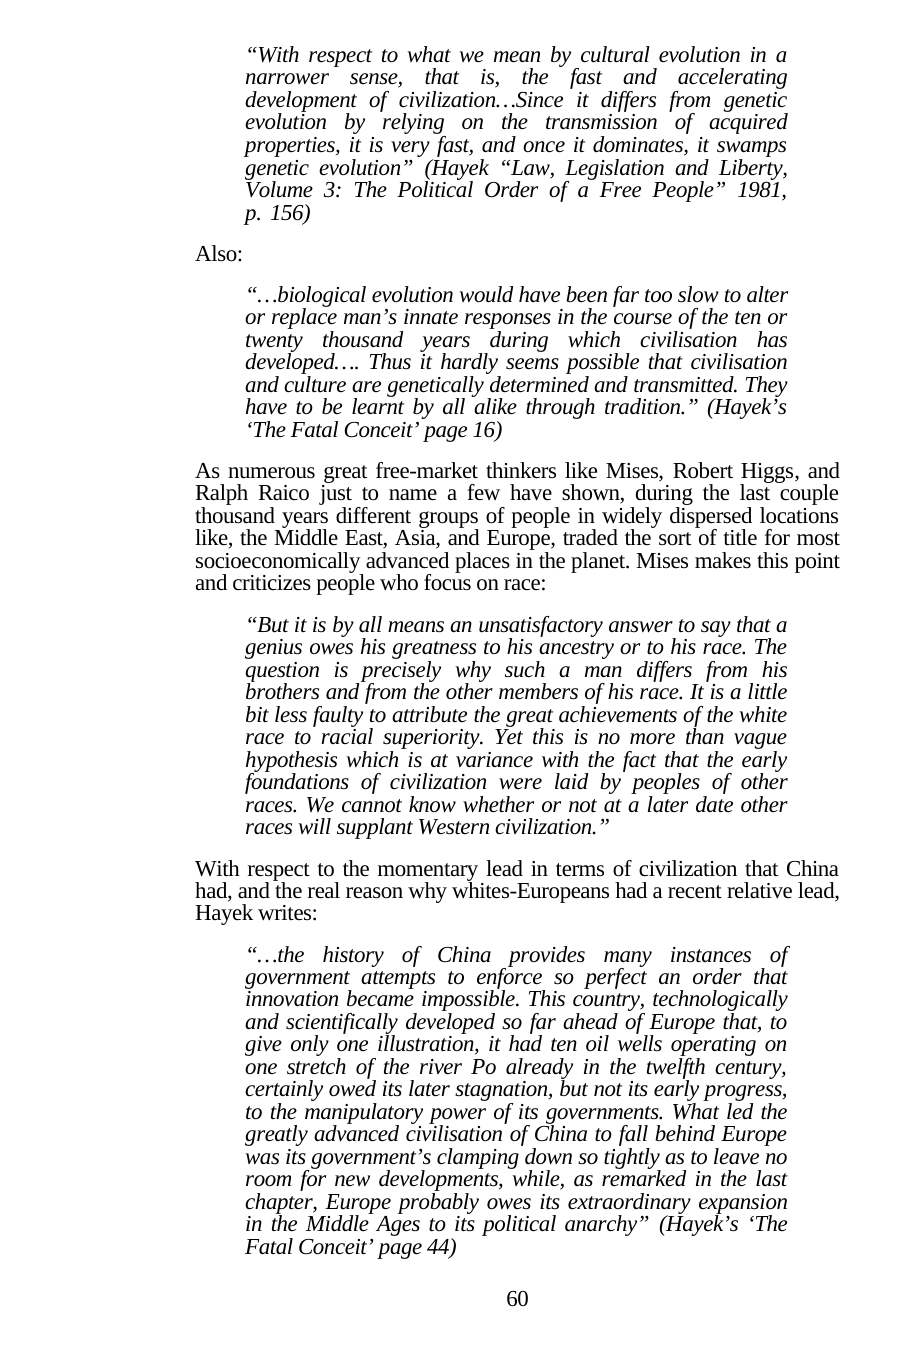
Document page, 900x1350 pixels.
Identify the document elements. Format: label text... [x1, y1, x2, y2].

text Also: [195, 244, 840, 266]
text “But it is by all means an unsatisfactory answer to say that a genius owes his greatness to his ancestry or to his race. The question is precisely why such a man differs from his brothers and from the other members of his race. It is a little bit less faulty to attribute the great achievements of the white race to racial superiority. Yet this is no more than vague hypothesis which is at variance with the fact that the early foundations of civilization were laid by peoples of other races. We cannot know whether or not at a later date other races will supplant Western civilization.” [245, 614, 790, 839]
text “With respect to what we mean by cultural evolution in a narrower sense, that is, the fast and accelerating development of civilization…Since it differs from genetic evolution by relying on the transmission of acquired properties, it is very fast, and once it dominates, it swamps genetic evolution” (Hayek “Law, Legislation and Liberty, Volume 3: The Political Order of a Free People” 1981, p. 156) [245, 45, 790, 225]
text “…biological evolution would have been far too slow to alter or replace man’s innate responses in the course of the ten or twenty thousand years during which civilisation has developed…. Thus it hardly seems possible that civilisation and culture are genetically determined and transmitted. They have to be learnt by all alike through tradition.” (Hayek’s ‘The Fatal Conceit’ page 16) [245, 285, 790, 442]
text With respect to the momentary lead in terms of civilization that China had, and the real reason why whites-Europeans had a recent relative lead, Hayek writes: [195, 858, 840, 926]
text “…the history of China provides many instances of government attempts to enforce so perfect an order that innovation became impossible. This country, technologically and scientifically developed so far ahead of Europe that, to give only one illustration, it had ten oil wells operating on one stretch of the river Po already in the twelfth century, certainly owed its later stagnation, but not its early progress, to the manipulatory power of its governments. What led the greatly advanced civilisation of China to fall behind Europe was its government’s clamping down so tightly as to leave no room for new developments, while, as remarked in the last chapter, Europe probably owes its extraordinary expansion in the Middle Ages to its political anarchy” (Hayek’s ‘The Fatal Conceit’ page 44) [245, 944, 790, 1259]
text As numerous great free-market thinkers like Mises, Robert Higgs, and Ralph Raico just to name a few have shown, during the last couple thousand years different groups of people in widely dispersed locations like, the Middle East, Asia, and Europe, traded the sort of title for most socioeconomically advanced places in the planet. Mises makes this point and criticizes people who focus on race: [195, 461, 840, 596]
